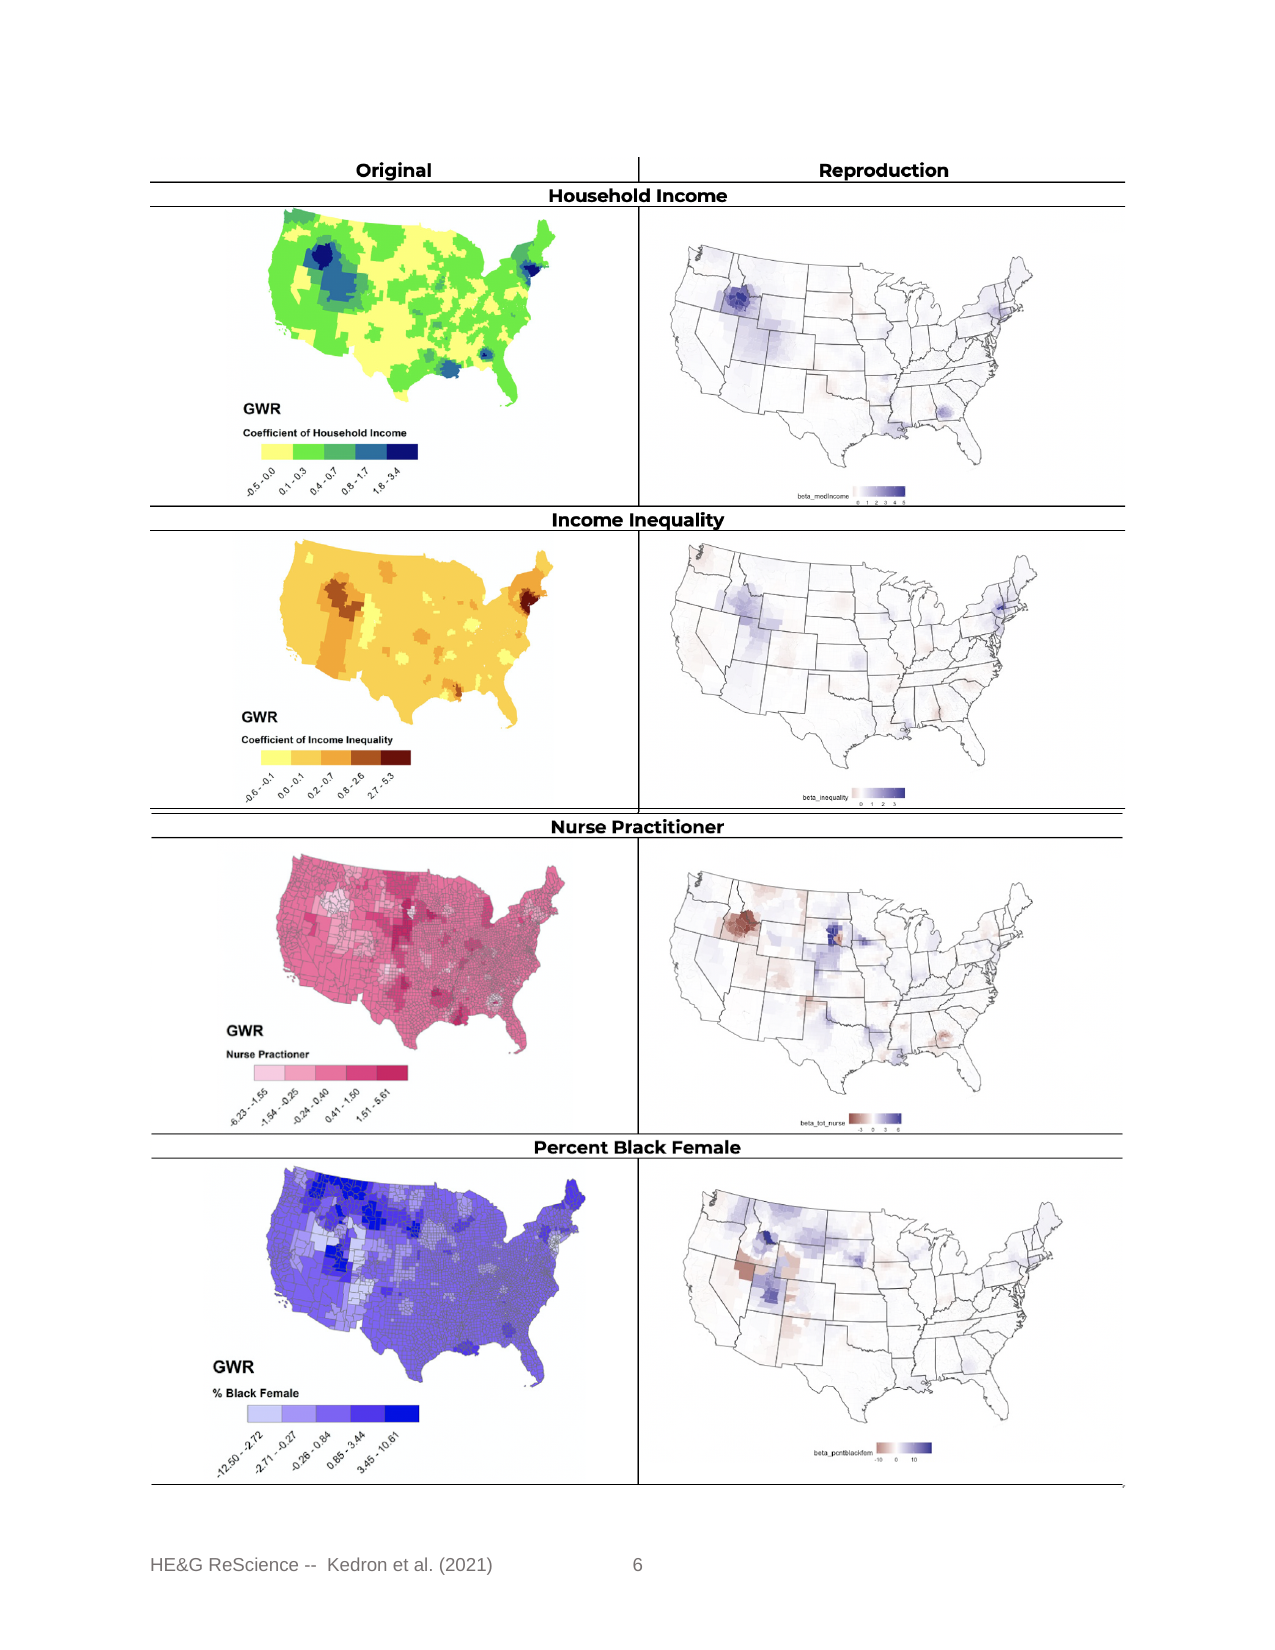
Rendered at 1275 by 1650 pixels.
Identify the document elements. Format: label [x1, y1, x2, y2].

picture [150, 150, 1125, 1488]
